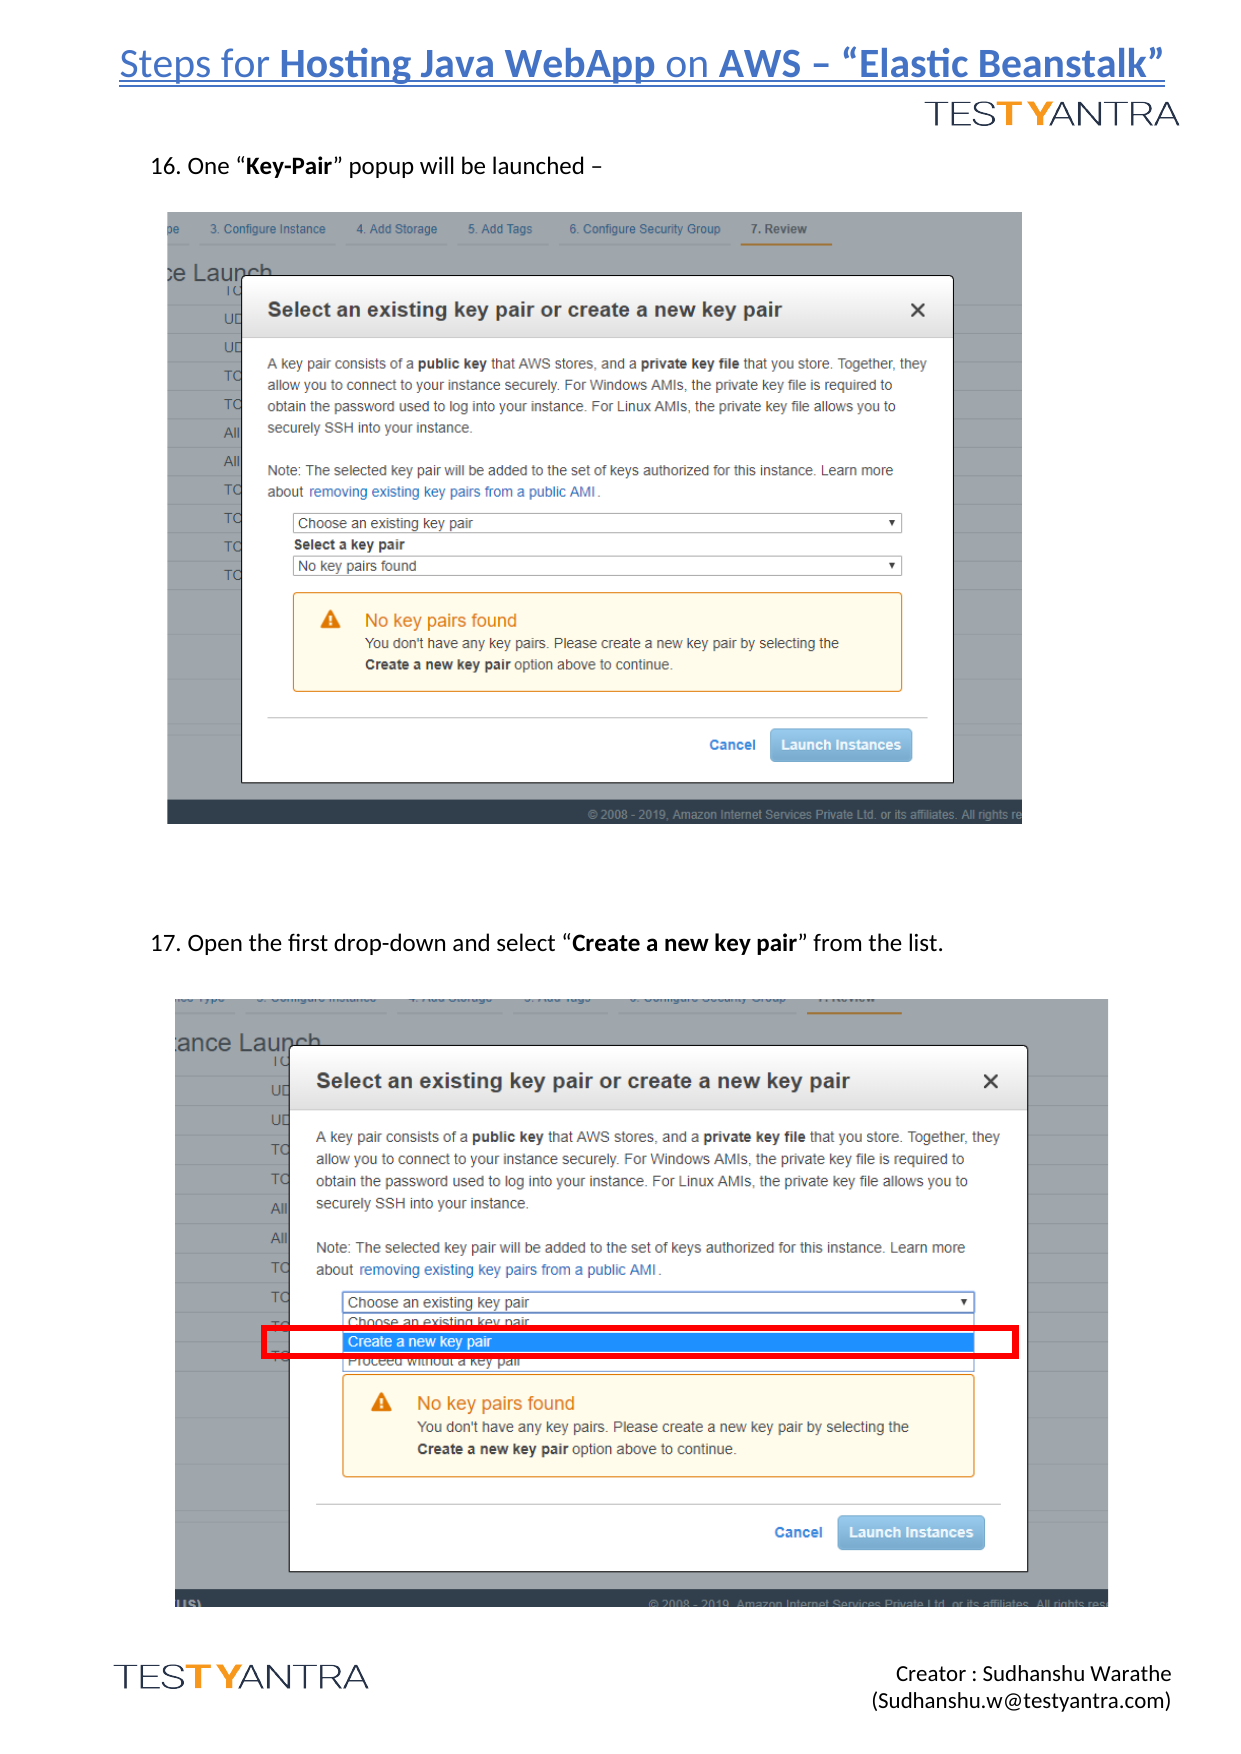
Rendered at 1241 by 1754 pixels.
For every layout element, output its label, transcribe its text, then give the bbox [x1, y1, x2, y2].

picture [112, 1659, 369, 1698]
picture [923, 96, 1180, 135]
list One “Key-Pair” popup will be launched – [150, 150, 1172, 181]
list Open the first drop-down and select “Create a new key pair” from the list. [150, 927, 1172, 958]
picture [167, 212, 1022, 824]
picture [175, 999, 1109, 1607]
